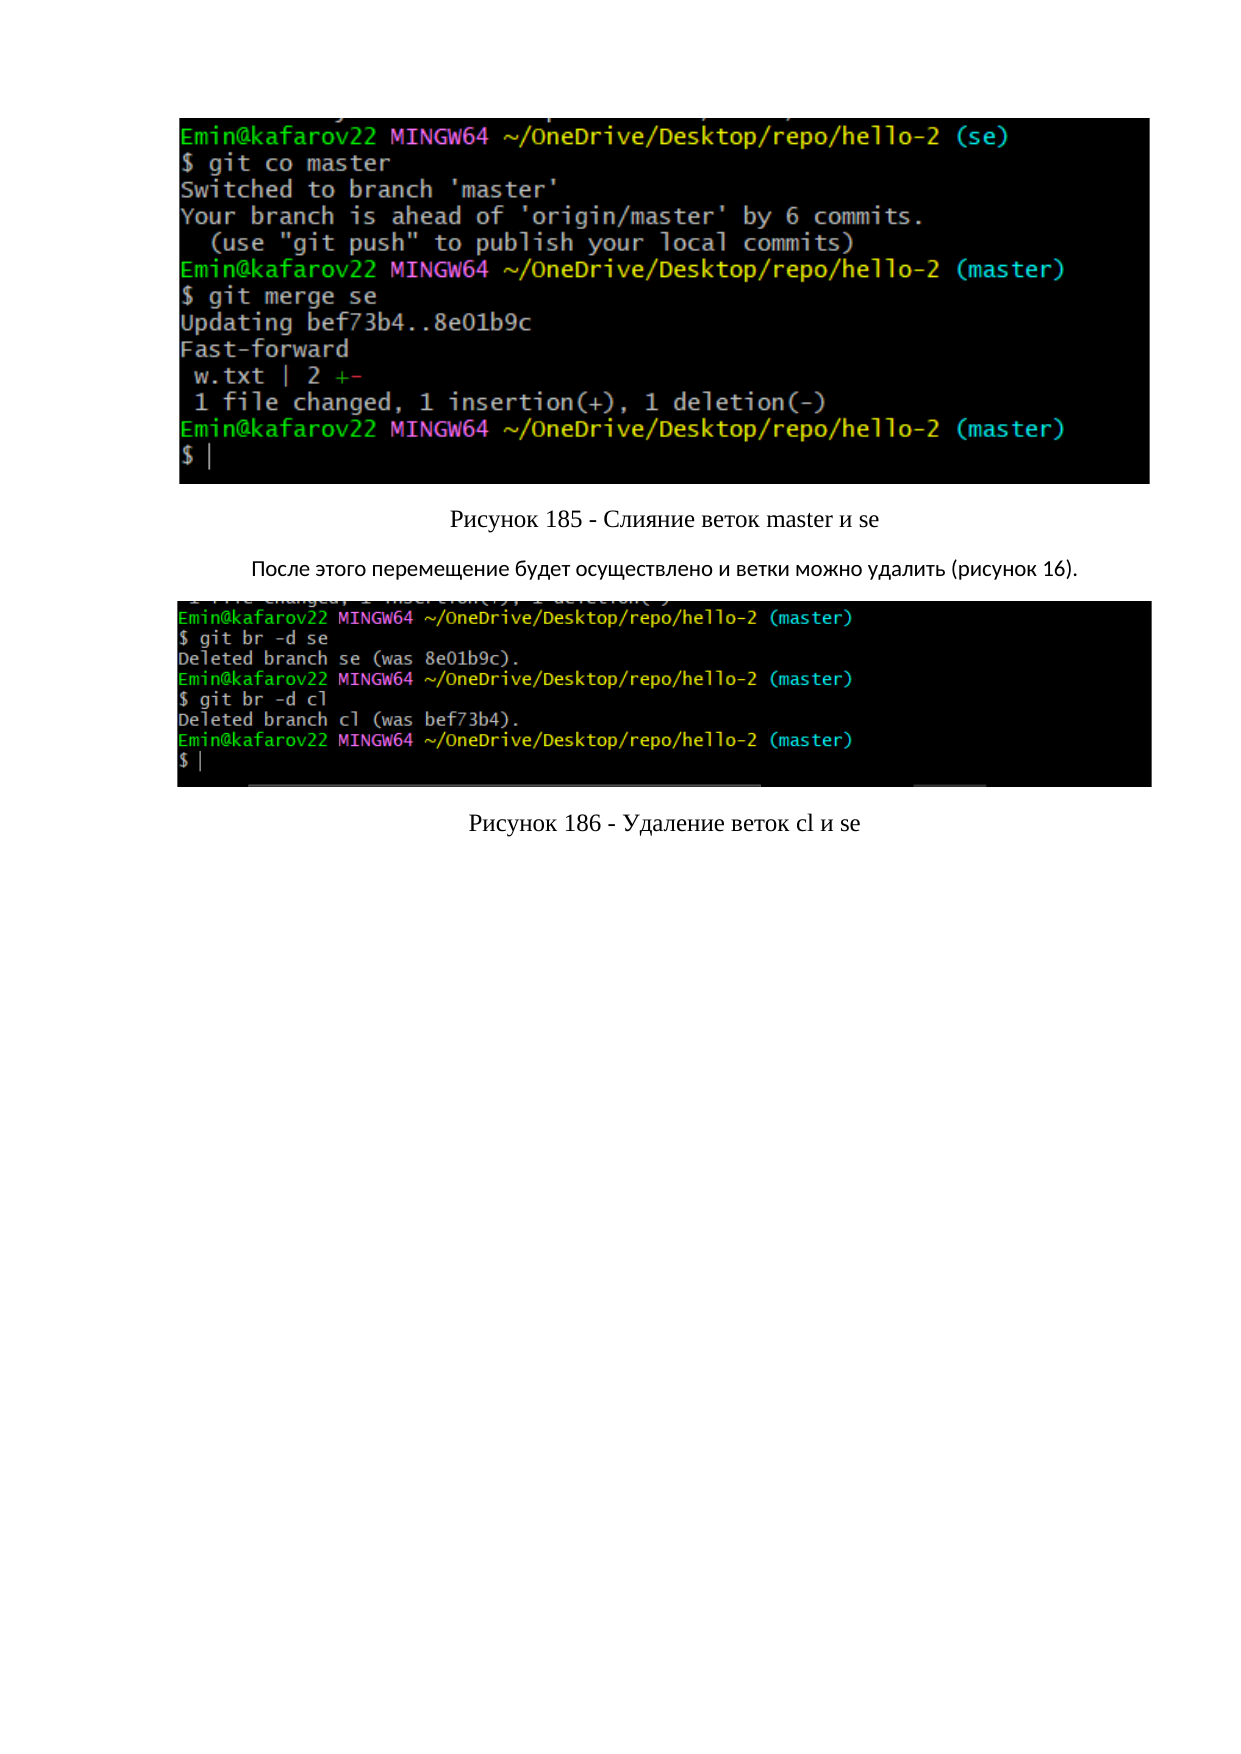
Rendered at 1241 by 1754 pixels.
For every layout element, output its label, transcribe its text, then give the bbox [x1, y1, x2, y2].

text Рисунок 186 - Удаление веток cl и se [177, 808, 1152, 836]
text После этого перемещение будет осуществлено и ветки можно удалить (рисунок 16). [177, 554, 1152, 582]
picture [179, 118, 1150, 484]
picture [177, 601, 1152, 787]
text Рисунок 185 - Слияние веток master и se [177, 504, 1152, 533]
